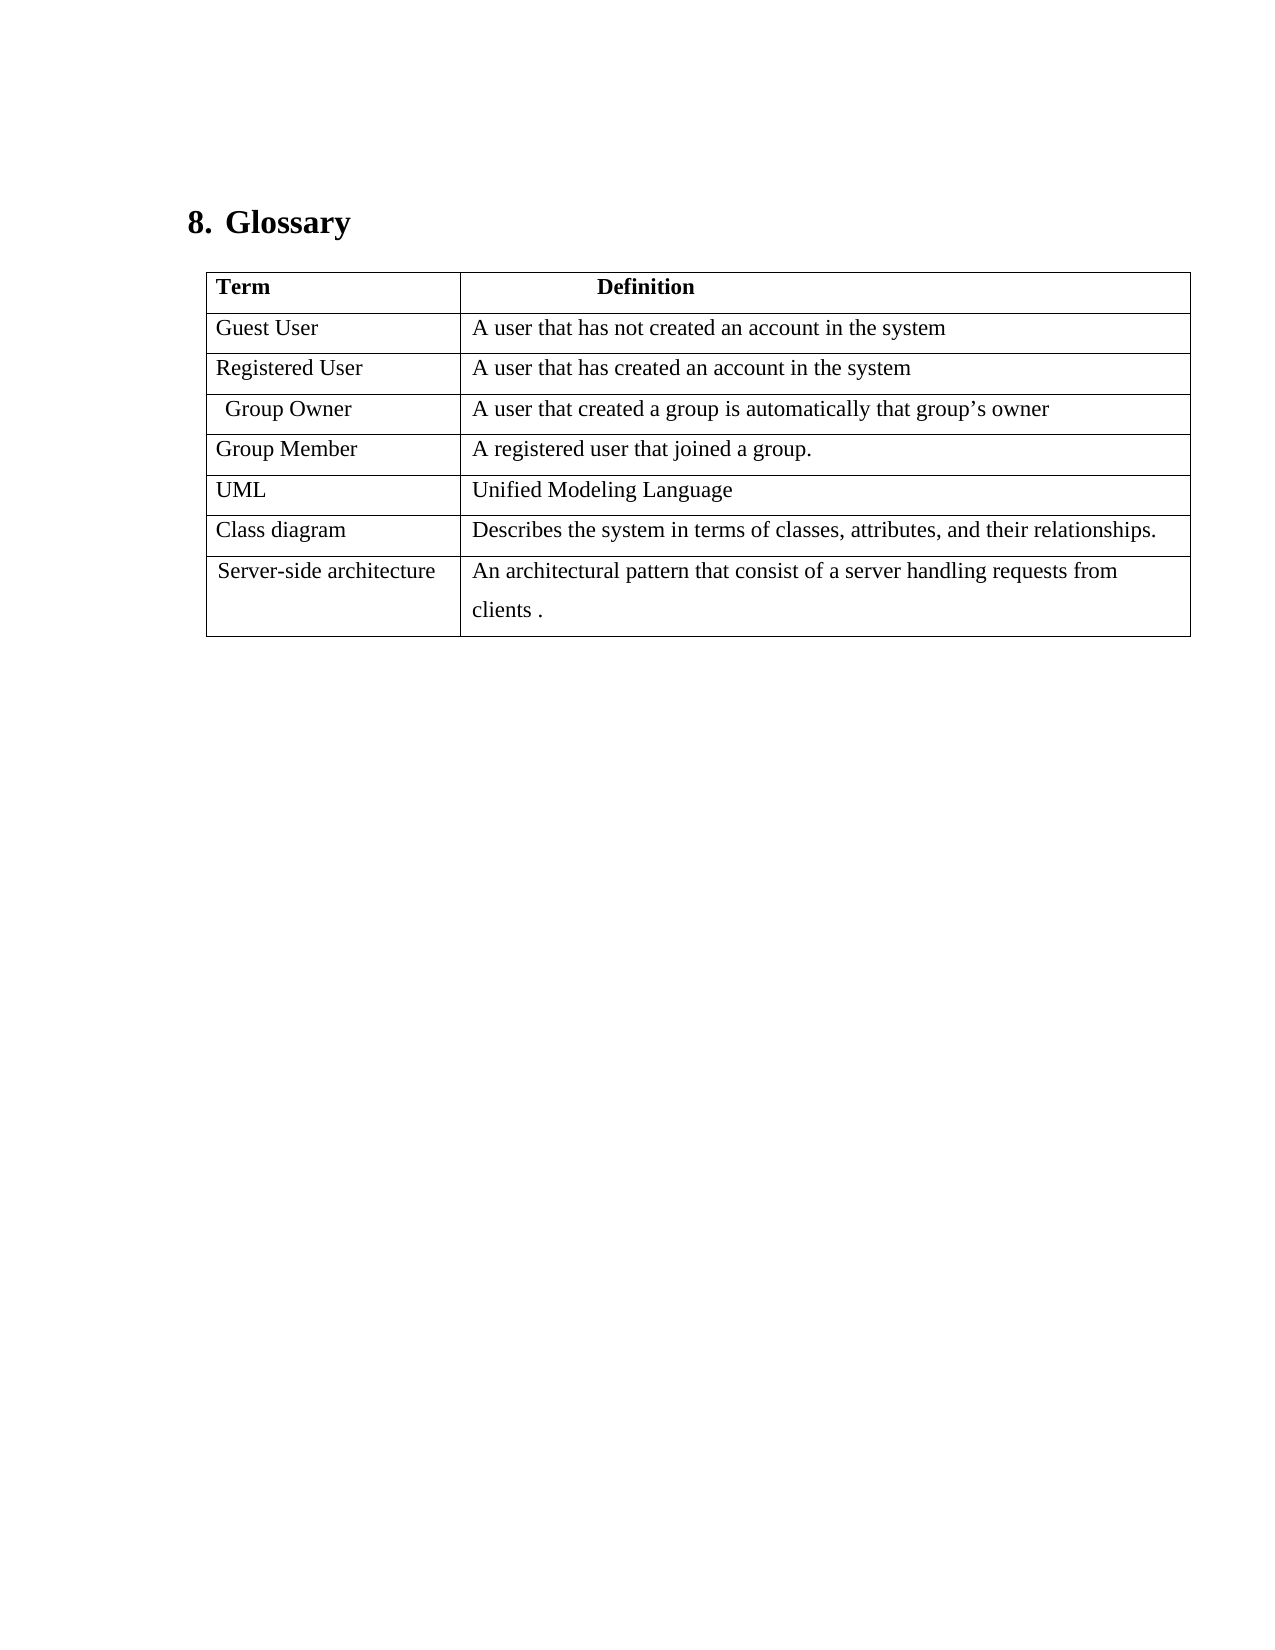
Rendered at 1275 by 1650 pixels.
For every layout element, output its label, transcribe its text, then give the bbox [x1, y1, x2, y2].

table_cell Guest User [207, 314, 460, 353]
table_cell A user that created a group is automatically that group’s owner [461, 395, 1190, 434]
table_cell UML [207, 476, 460, 515]
table_cell A registered user that joined a group. [461, 435, 1190, 474]
table_cell Describes the system in terms of classes, attributes, and their relationships. [461, 516, 1190, 556]
table_cell Group Member [207, 435, 460, 474]
table_cell A user that has created an account in the system [461, 354, 1190, 393]
table_cell Group Owner [207, 395, 460, 434]
table_cell Unified Modeling Language [461, 476, 1190, 515]
table_cell Server-side architecture [207, 557, 460, 636]
table_header Definition [461, 273, 1190, 312]
table_cell A user that has not created an account in the system [461, 314, 1190, 353]
table_header Term [207, 273, 460, 312]
table_cell Registered User [207, 354, 460, 393]
table_cell An architectural pattern that consist of a server handling requests from clients . [461, 557, 1190, 636]
subtitle Glossary [187, 202, 1125, 240]
table_cell Class diagram [207, 516, 460, 556]
